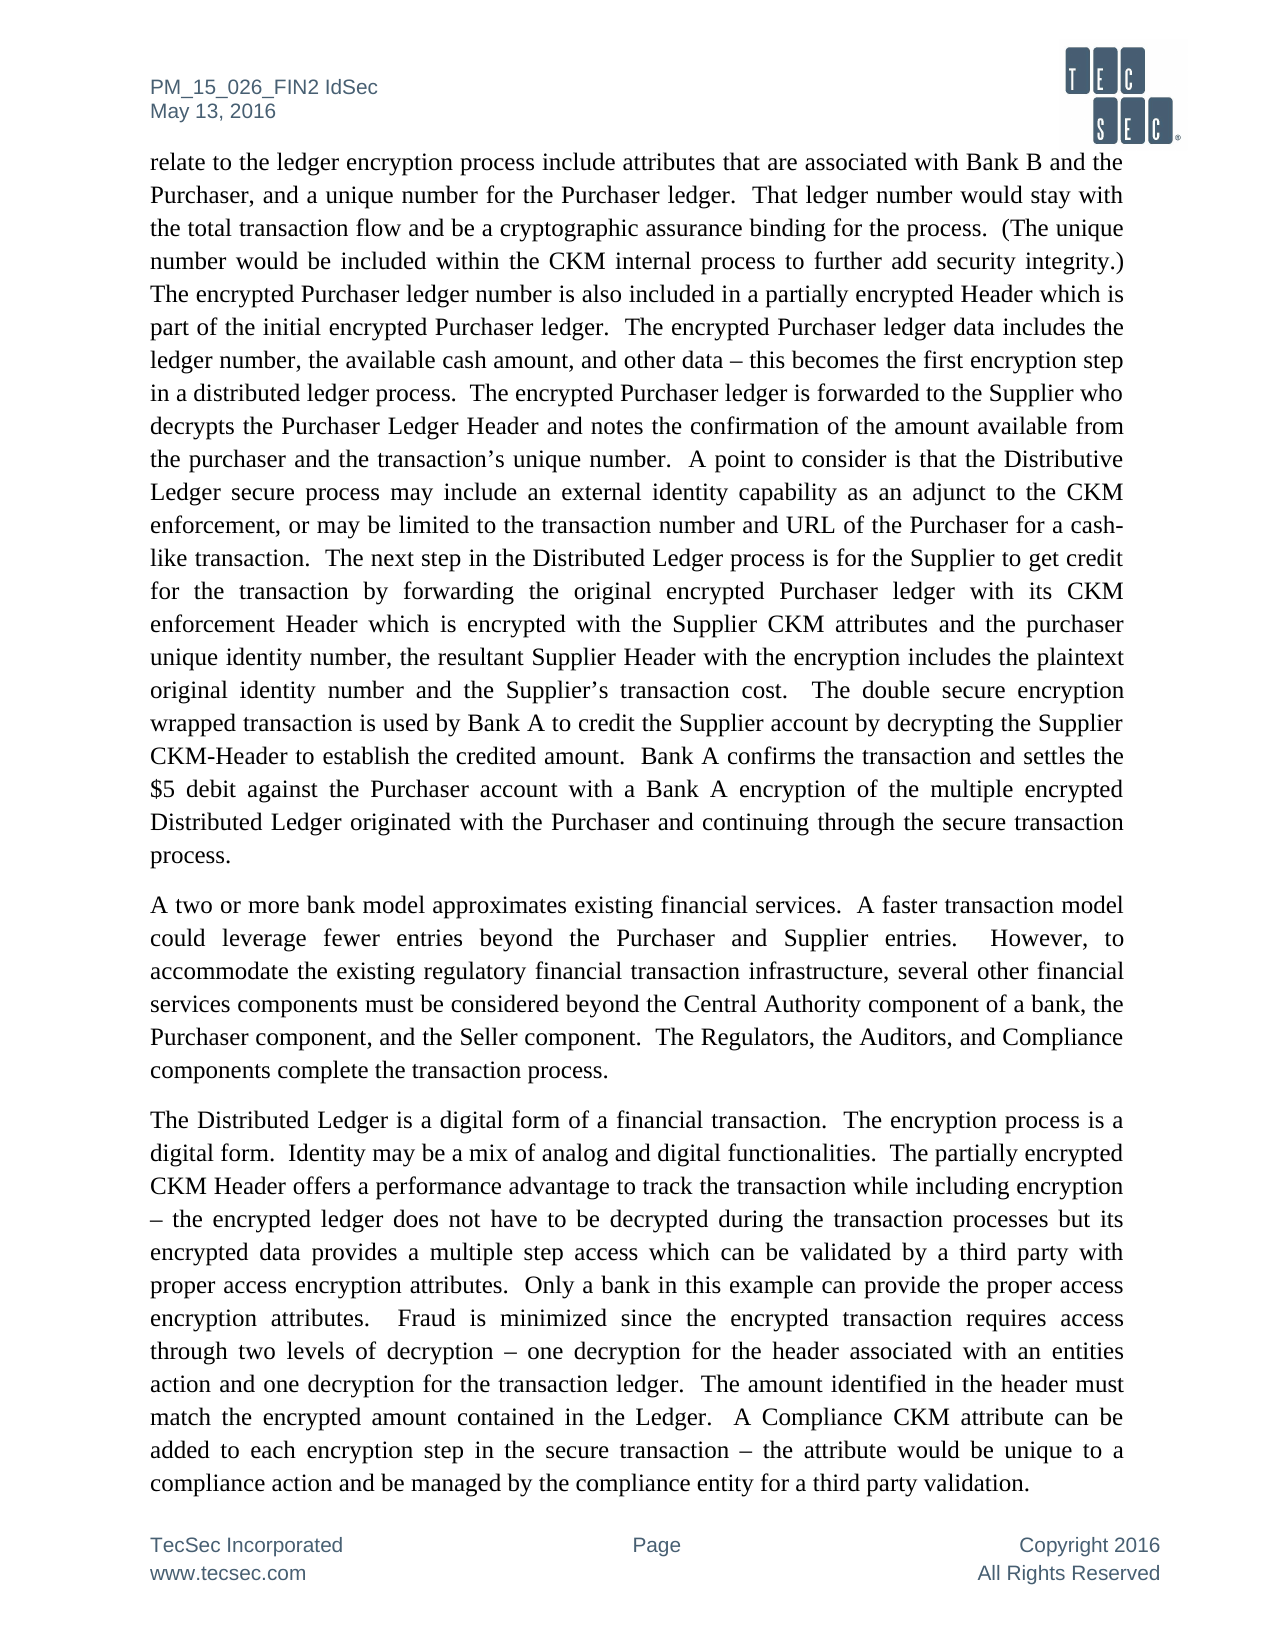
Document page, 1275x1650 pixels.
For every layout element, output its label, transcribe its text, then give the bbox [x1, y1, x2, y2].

picture [1059, 39, 1188, 151]
text A two or more bank model approximates existing financial services. A faster transaction model could leverage fewer entries beyond the Purchaser and Supplier entries. However, to accommodate the existing regulatory financial transaction infrastructure, several other financial services components must be considered beyond the Central Authority component of a bank, the Purchaser component, and the Seller component. The Regulators, the Auditors, and Compliance components complete the transaction process. [150, 890, 1125, 1084]
text The Distributed Ledger is a digital form of a financial transaction. The encryption process is a digital form. Identity may be a mix of analog and digital functionalities. The partially encrypted CKM Header offers a performance advantage to track the transaction while including encryption – the encrypted ledger does not have to be decrypted during the transaction processes but its encrypted data provides a multiple step access which can be validated by a third party with proper access encryption attributes. Only a bank in this example can provide the proper access encryption attributes. Fraud is minimized since the encrypted transaction requires access through two levels of decryption – one decryption for the header associated with an entities action and one decryption for the transaction ledger. The amount identified in the header must match the encrypted amount contained in the Ledger. A Compliance CKM attribute can be added to each encryption step in the secure transaction – the attribute would be unique to a compliance action and be managed by the compliance entity for a third party validation. [150, 1105, 1125, 1497]
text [150, 147, 1125, 869]
